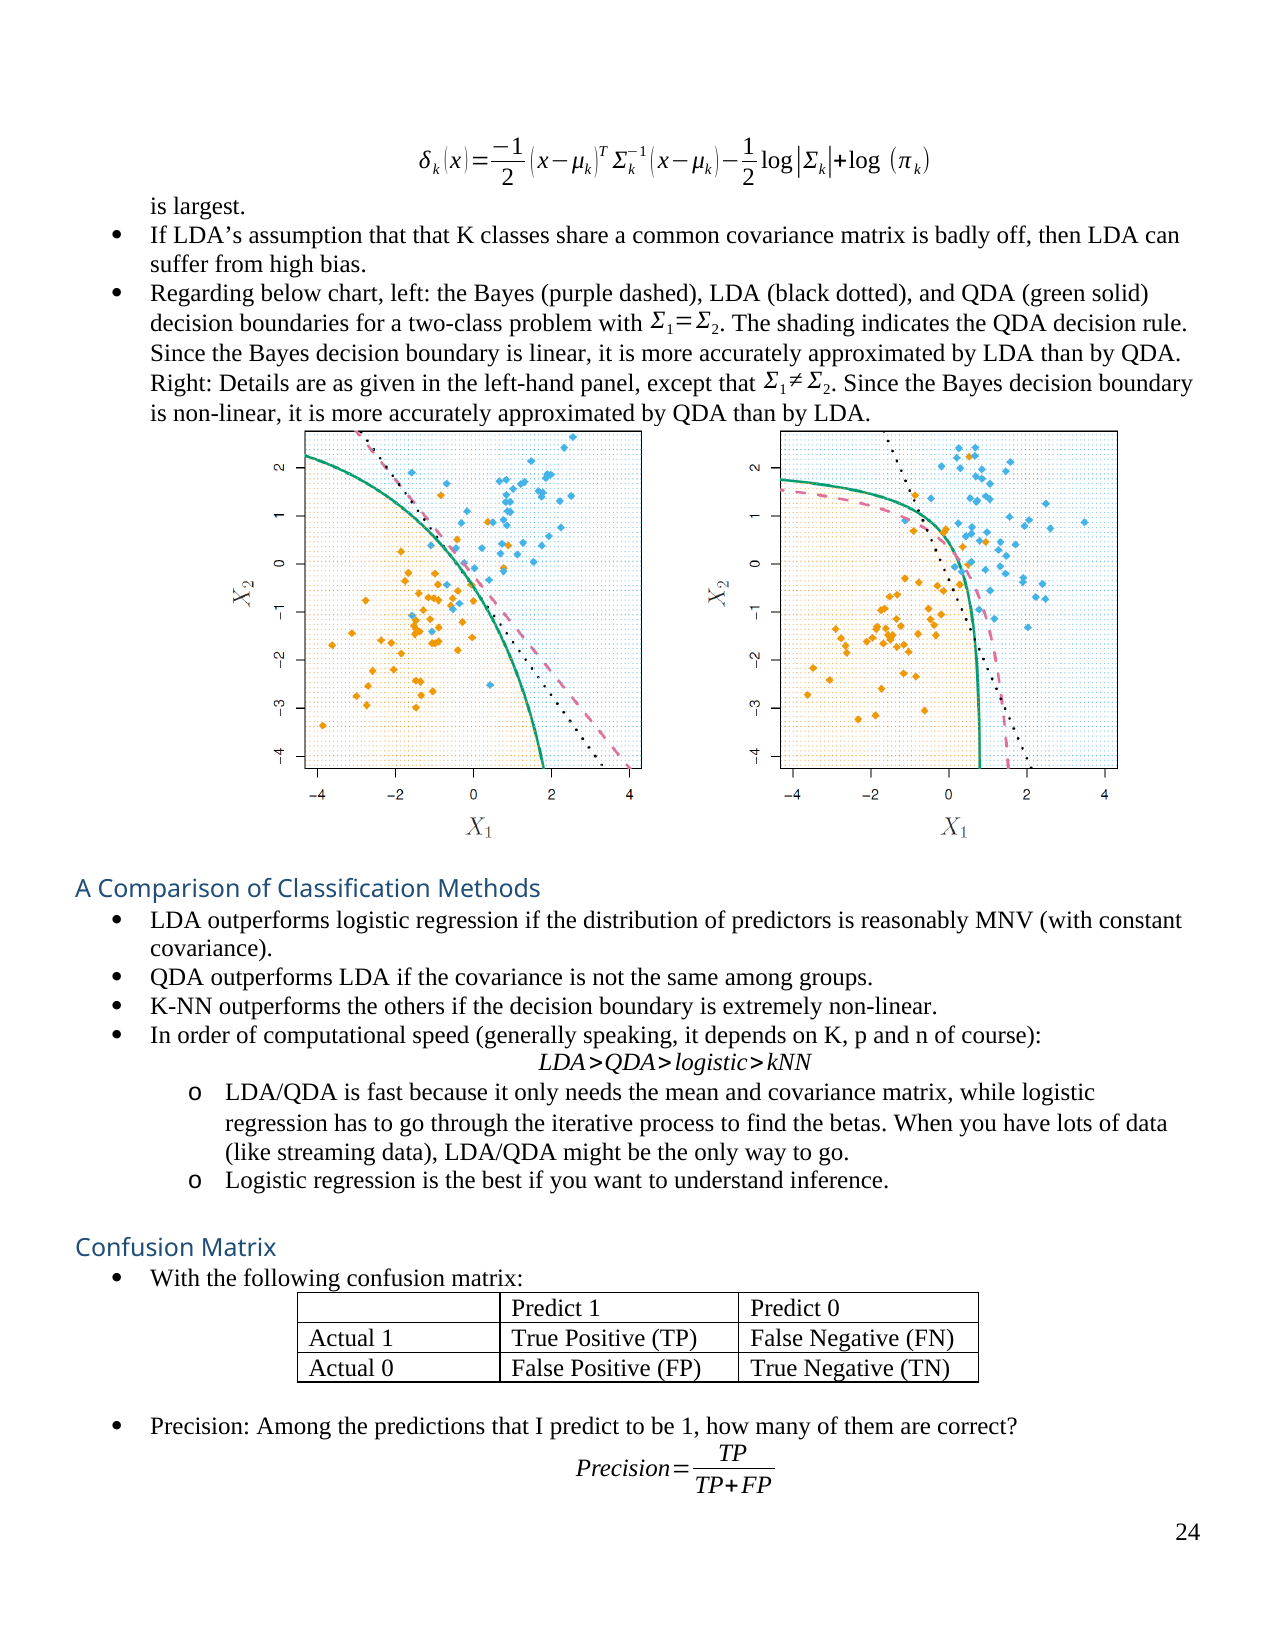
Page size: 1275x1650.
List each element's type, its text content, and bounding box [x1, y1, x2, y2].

list Logistic regression is the best if you want to understand inference. [187, 1166, 1200, 1196]
picture [229, 426, 1121, 838]
list LDA/QDA is fast because it only needs the mean and covariance matrix, while logistic regression has to go through the iterative process to find the betas. When you have lots of data (like streaming data), LDA/QDA might be the only way to go. [187, 1077, 1200, 1166]
table_cell True Negative (TN) [739, 1353, 978, 1381]
subtitle Confusion Matrix [75, 1229, 1200, 1263]
table_cell Actual 0 [298, 1353, 499, 1381]
table_cell True Positive (TP) [501, 1323, 738, 1352]
table_cell Actual 1 [298, 1323, 499, 1352]
list In order of computational speed (generally speaking, it depends on K, p and n of course): [112, 1020, 1200, 1048]
table_header [298, 1293, 499, 1322]
list K-NN outperforms the others if the decision boundary is extremely non-linear. [112, 991, 1200, 1020]
table_header Predict 0 [739, 1293, 978, 1322]
subtitle A Comparison of Classification Methods [75, 871, 1200, 905]
table_cell False Negative (FN) [739, 1323, 978, 1352]
list LDA outperforms logistic regression if the distribution of predictors is reasonably MNV (with constant covariance). [112, 905, 1200, 962]
table_cell False Positive (FP) [501, 1353, 738, 1381]
table_header Predict 1 [501, 1293, 738, 1322]
list Regarding below chart, left: the Bayes (purple dashed), LDA (black dotted), and QDA (green solid) decision boundaries for a two-class problem with . The shading indicates the QDA decision rule. Since the Bayes decision boundary is linear, it is more accurately approximated by LDA than by QDA. Right: Details are as given in the left-hand panel, except that . Since the Bayes decision boundary is non-linear, it is more accurately approximated by QDA than by LDA. [112, 278, 1200, 427]
list Precision: Among the predictions that I predict to be 1, how many of them are correct? [112, 1411, 1200, 1440]
list With the following confusion matrix: [112, 1263, 1200, 1292]
list QDA outperforms LDA if the covariance is not the same among groups. [112, 962, 1200, 991]
list If LDA’s assumption that that K classes share a common covariance matrix is badly off, then LDA can suffer from high bias. [112, 220, 1200, 278]
list is largest. [150, 191, 1200, 220]
